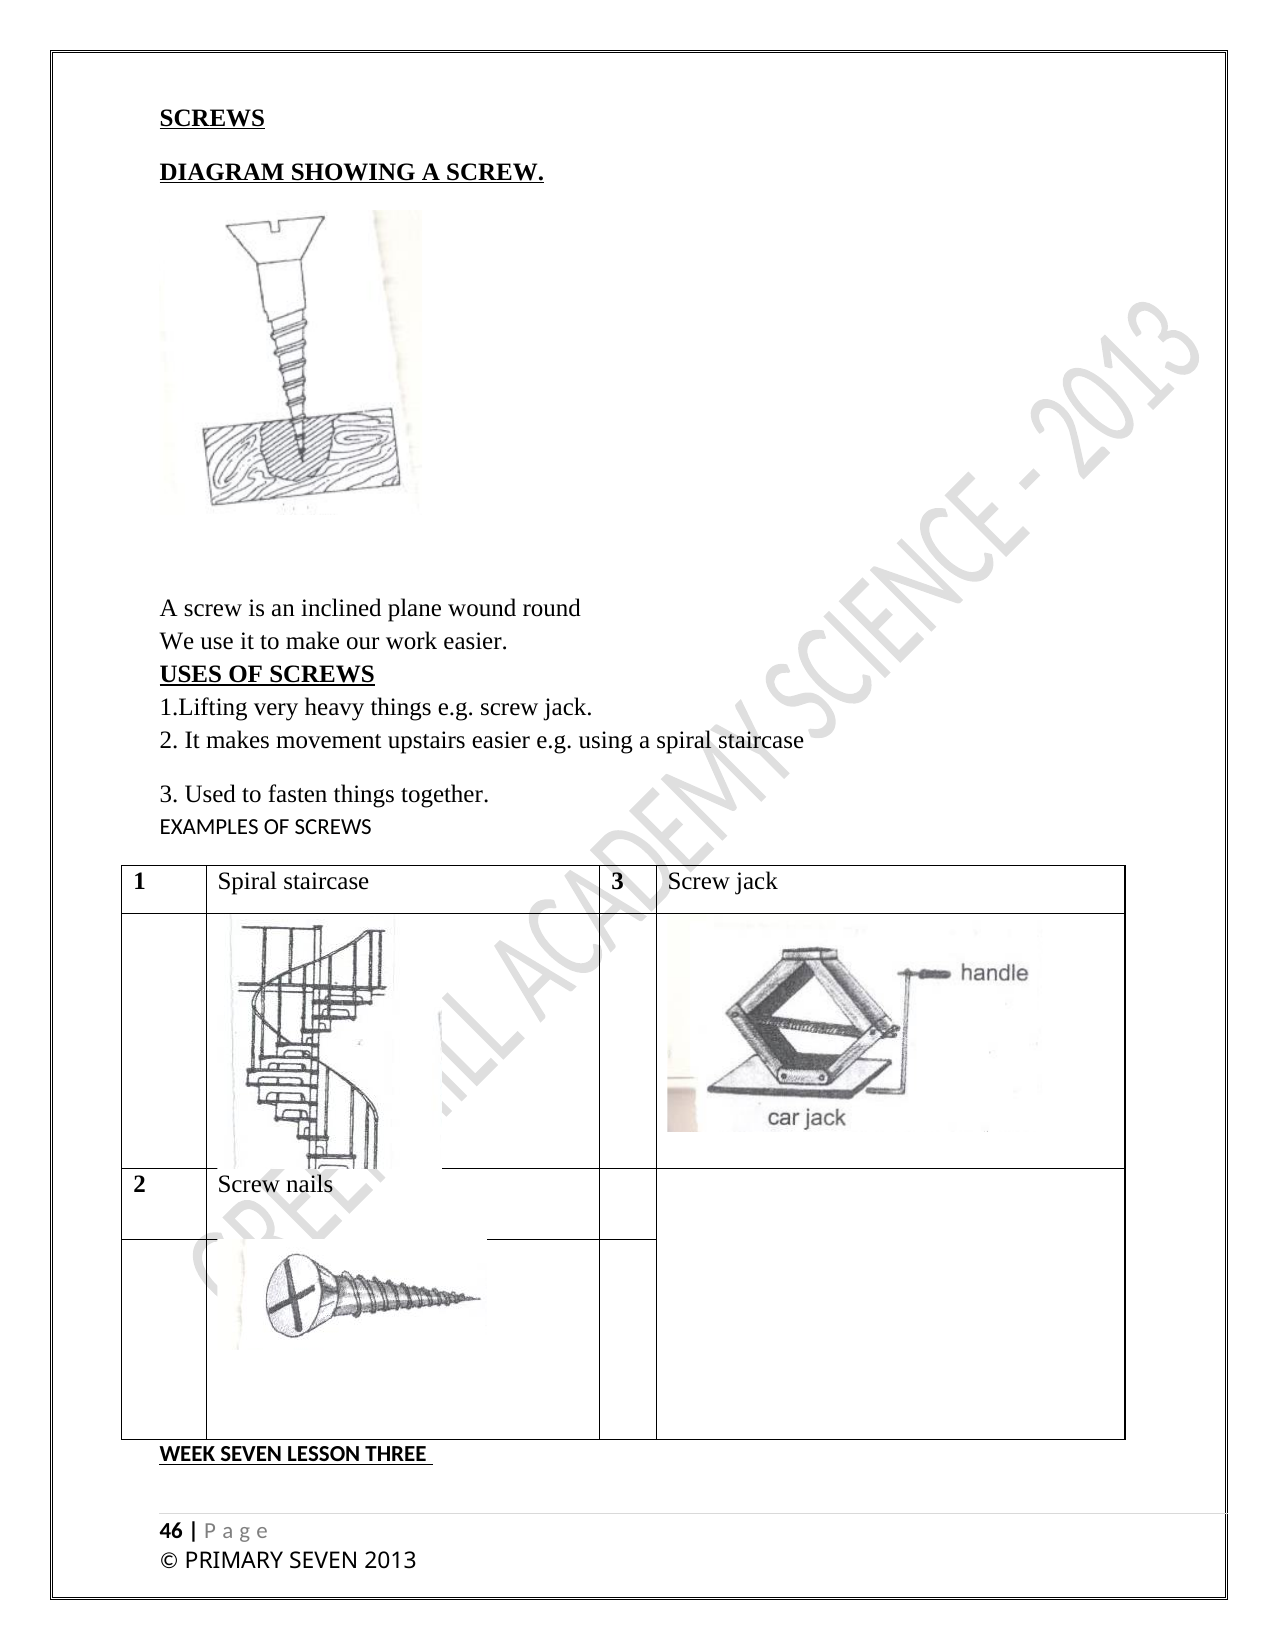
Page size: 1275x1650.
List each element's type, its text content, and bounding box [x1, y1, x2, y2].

text DIAGRAM SHOWING A SCREW. [159, 157, 1225, 186]
table_cell [657, 1169, 1124, 1438]
table_cell [600, 914, 656, 1168]
table_header 1 [122, 866, 206, 913]
table_cell [122, 1240, 206, 1438]
table_cell [600, 1169, 656, 1238]
table_header 3 [600, 866, 656, 913]
table_cell [657, 914, 1124, 1168]
picture [667, 914, 1043, 1132]
table_header Spiral staircase [207, 866, 599, 913]
text SCREWS [159, 103, 1225, 132]
text 3. Used to fasten things together. EXAMPLES OF SCREWS [159, 779, 1225, 840]
picture [159, 210, 423, 515]
table_header Screw jack [657, 866, 1124, 913]
text A screw is an inclined plane wound round We use it to make our work easier. USES OF SCREWS 1.Lifting very heavy things e.g. screw jack. 2. It makes movement upstairs easier e.g. using a spiral staircase [159, 593, 1225, 754]
table_cell [207, 914, 217, 1168]
picture [217, 914, 442, 1169]
table_cell [122, 914, 206, 1168]
table_cell [442, 914, 599, 1168]
table_cell Screw nails [207, 1169, 599, 1238]
picture [217, 1239, 487, 1350]
table_cell 2 [122, 1169, 206, 1238]
table_cell [207, 1240, 599, 1438]
text WEEK SEVEN LESSON THREE [159, 1439, 1225, 1468]
table_cell [600, 1240, 656, 1438]
